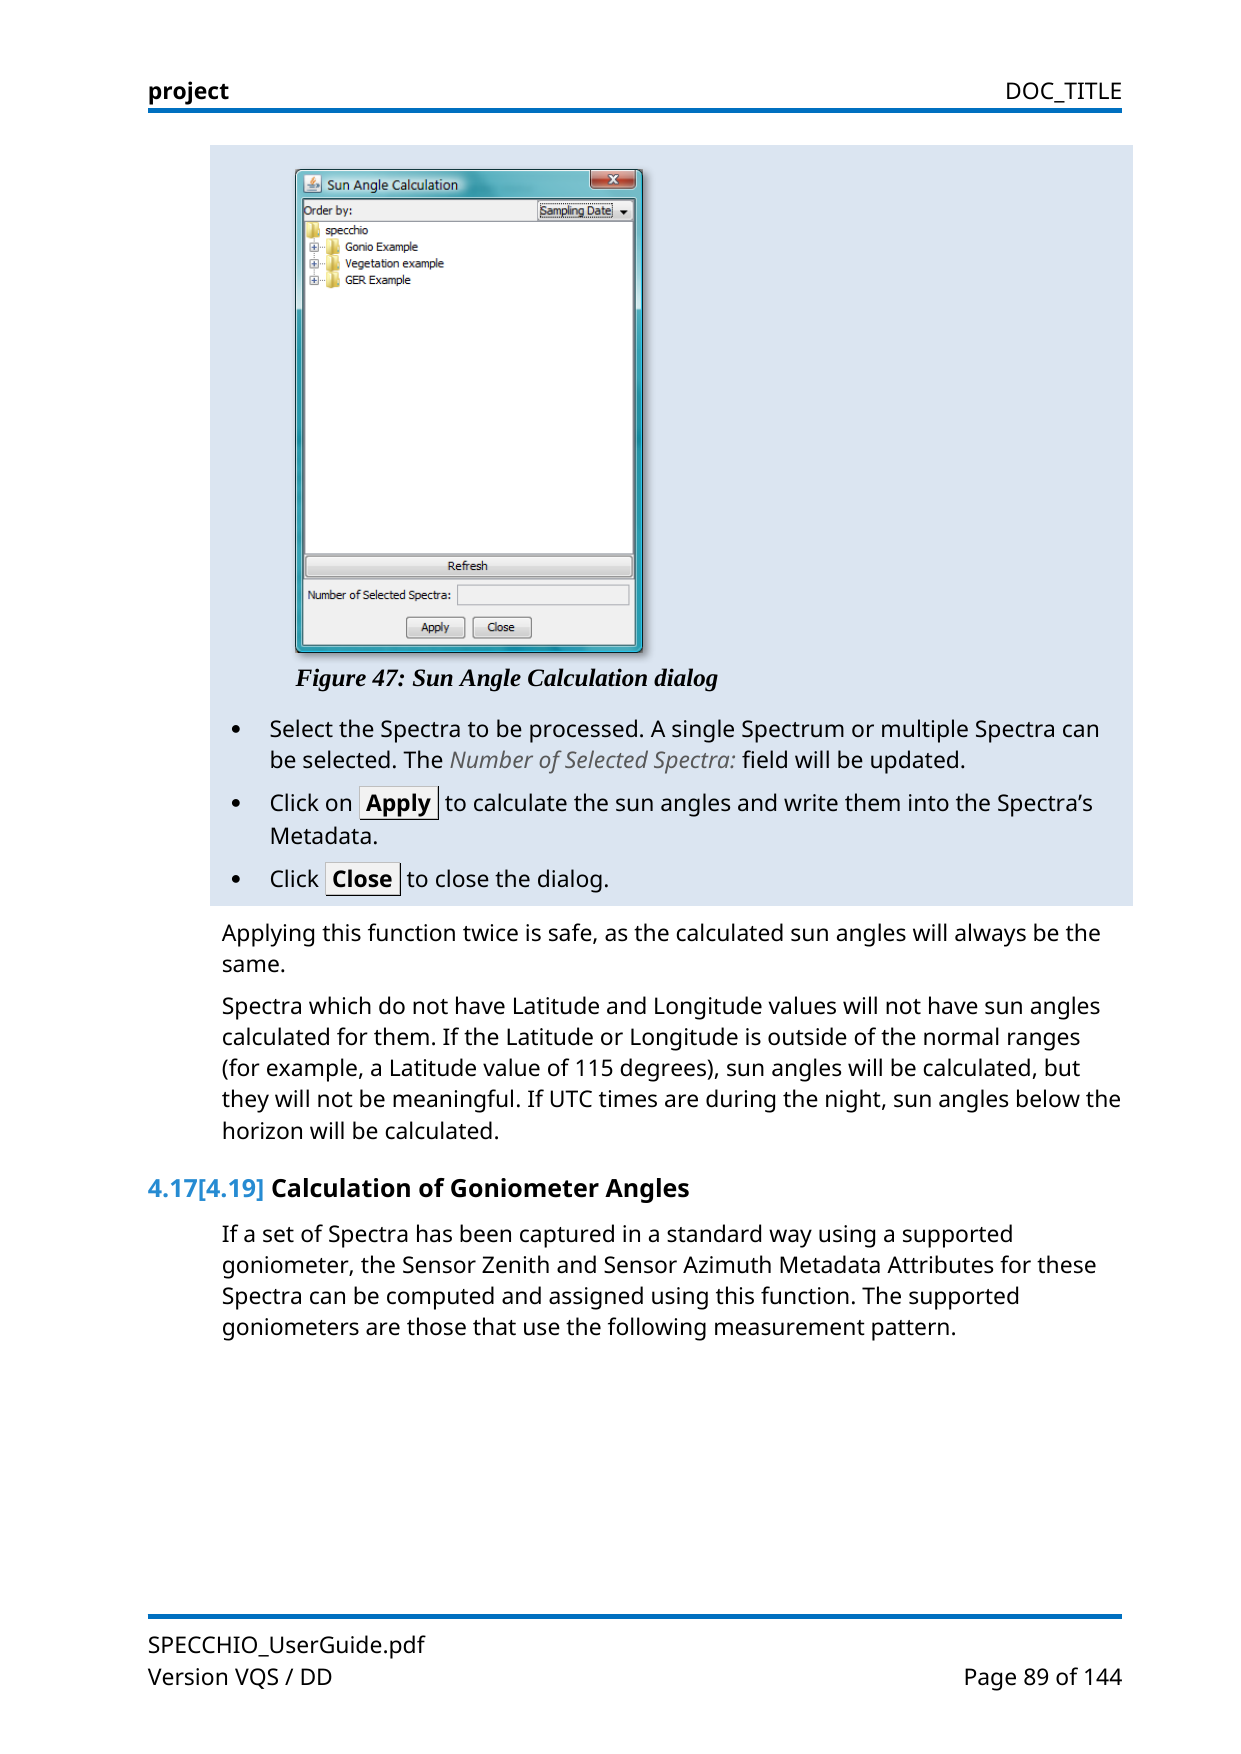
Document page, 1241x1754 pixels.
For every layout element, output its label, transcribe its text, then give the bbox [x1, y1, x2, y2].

text If a set of Spectra has been captured in a standard way using a supported goniometer, the Sensor Zenith and Sensor Azimuth Metadata Attributes for these Spectra can be computed and assigned using this function. The supported goniometers are those that use the following measurement pattern. [222, 1217, 1122, 1342]
text Applying this function twice is safe, as the calculated sun angles will always be the same. [222, 917, 1122, 979]
text Spectra which do not have Latitude and Longitude values will not have sun angles calculated for them. If the Latitude or Longitude is outside of the normal ranges (for example, a Latitude value of 115 degrees), sun angles will be calculated, but they will not be meaningful. If UTC times are during the night, sun angles below the horizon will be calculated. [222, 990, 1122, 1146]
subtitle Calculation of Goniometer Angles [148, 1171, 1122, 1205]
picture [295, 169, 643, 653]
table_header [210, 145, 1133, 906]
